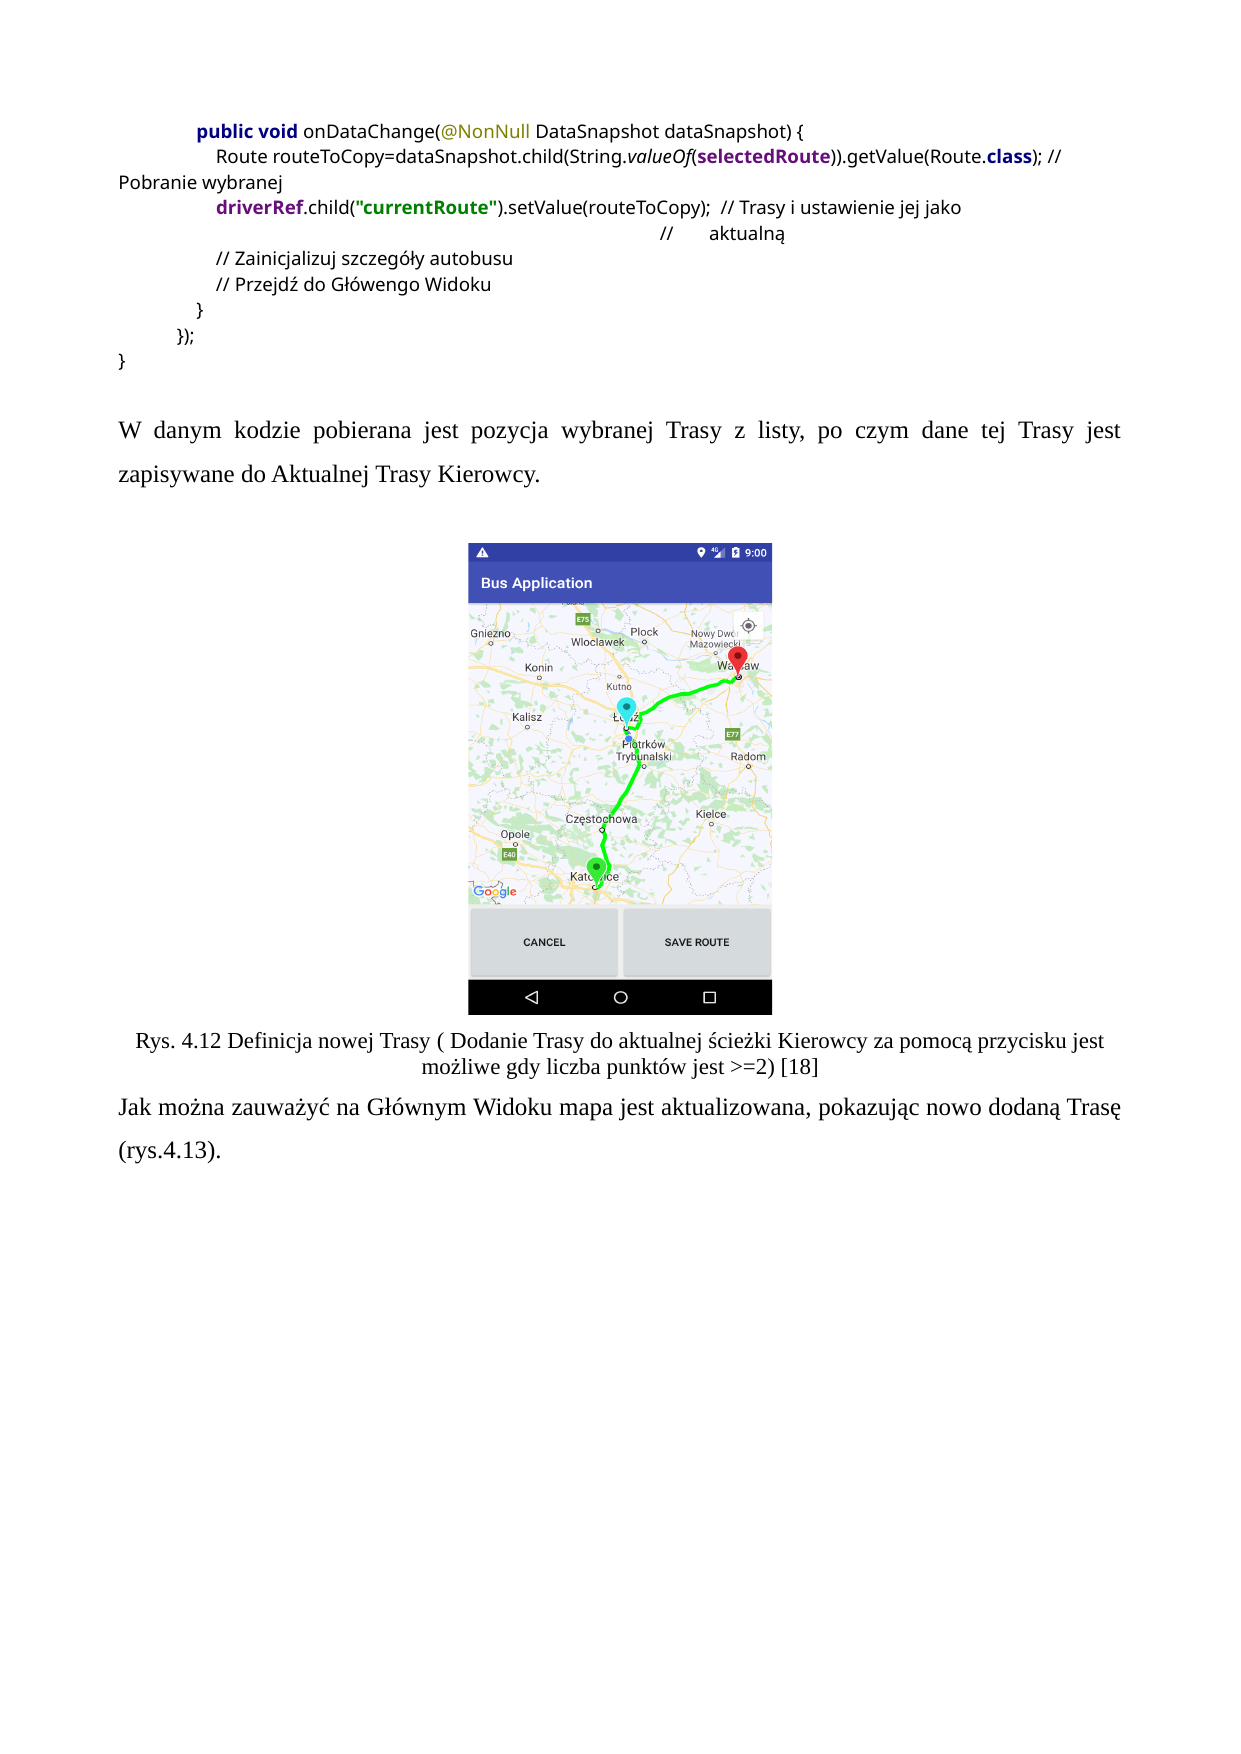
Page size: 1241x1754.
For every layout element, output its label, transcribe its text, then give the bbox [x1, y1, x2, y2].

text } [118, 348, 1122, 373]
text public void onDataChange(@NonNull DataSnapshot dataSnapshot) { [118, 118, 1122, 144]
text W danym kodzie pobierana jest pozycja wybranej Trasy z listy, po czym dane tej Trasy jest zapisywane do Aktualnej Trasy Kierowcy. [118, 416, 1122, 487]
text }); [118, 322, 1122, 348]
text Jak można zauważyć na Głównym Widoku mapa jest aktualizowana, pokazując nowo dodaną Trasę (rys.4.13). [118, 1092, 1122, 1164]
text } [118, 297, 1122, 322]
picture [468, 543, 773, 1014]
text Rys. 4.12 Definicja nowej Trasy ( Dodanie Trasy do aktualnej ścieżki Kierowcy za pomocą przycisku jest możliwe gdy liczba punktów jest >=2) [18] [118, 1027, 1122, 1079]
text // Zainicjalizuj szczegóły autobusu [118, 246, 1122, 271]
text Route routeToCopy=dataSnapshot.child(String.valueOf(selectedRoute)).getValue(Route.class); // Pobranie wybranej [118, 144, 1122, 195]
text driverRef.child("currentRoute").setValue(routeToCopy); // Trasy i ustawienie jej jako // aktualną [118, 195, 1122, 246]
text // Przejdź do Główengo Widoku [118, 271, 1122, 297]
